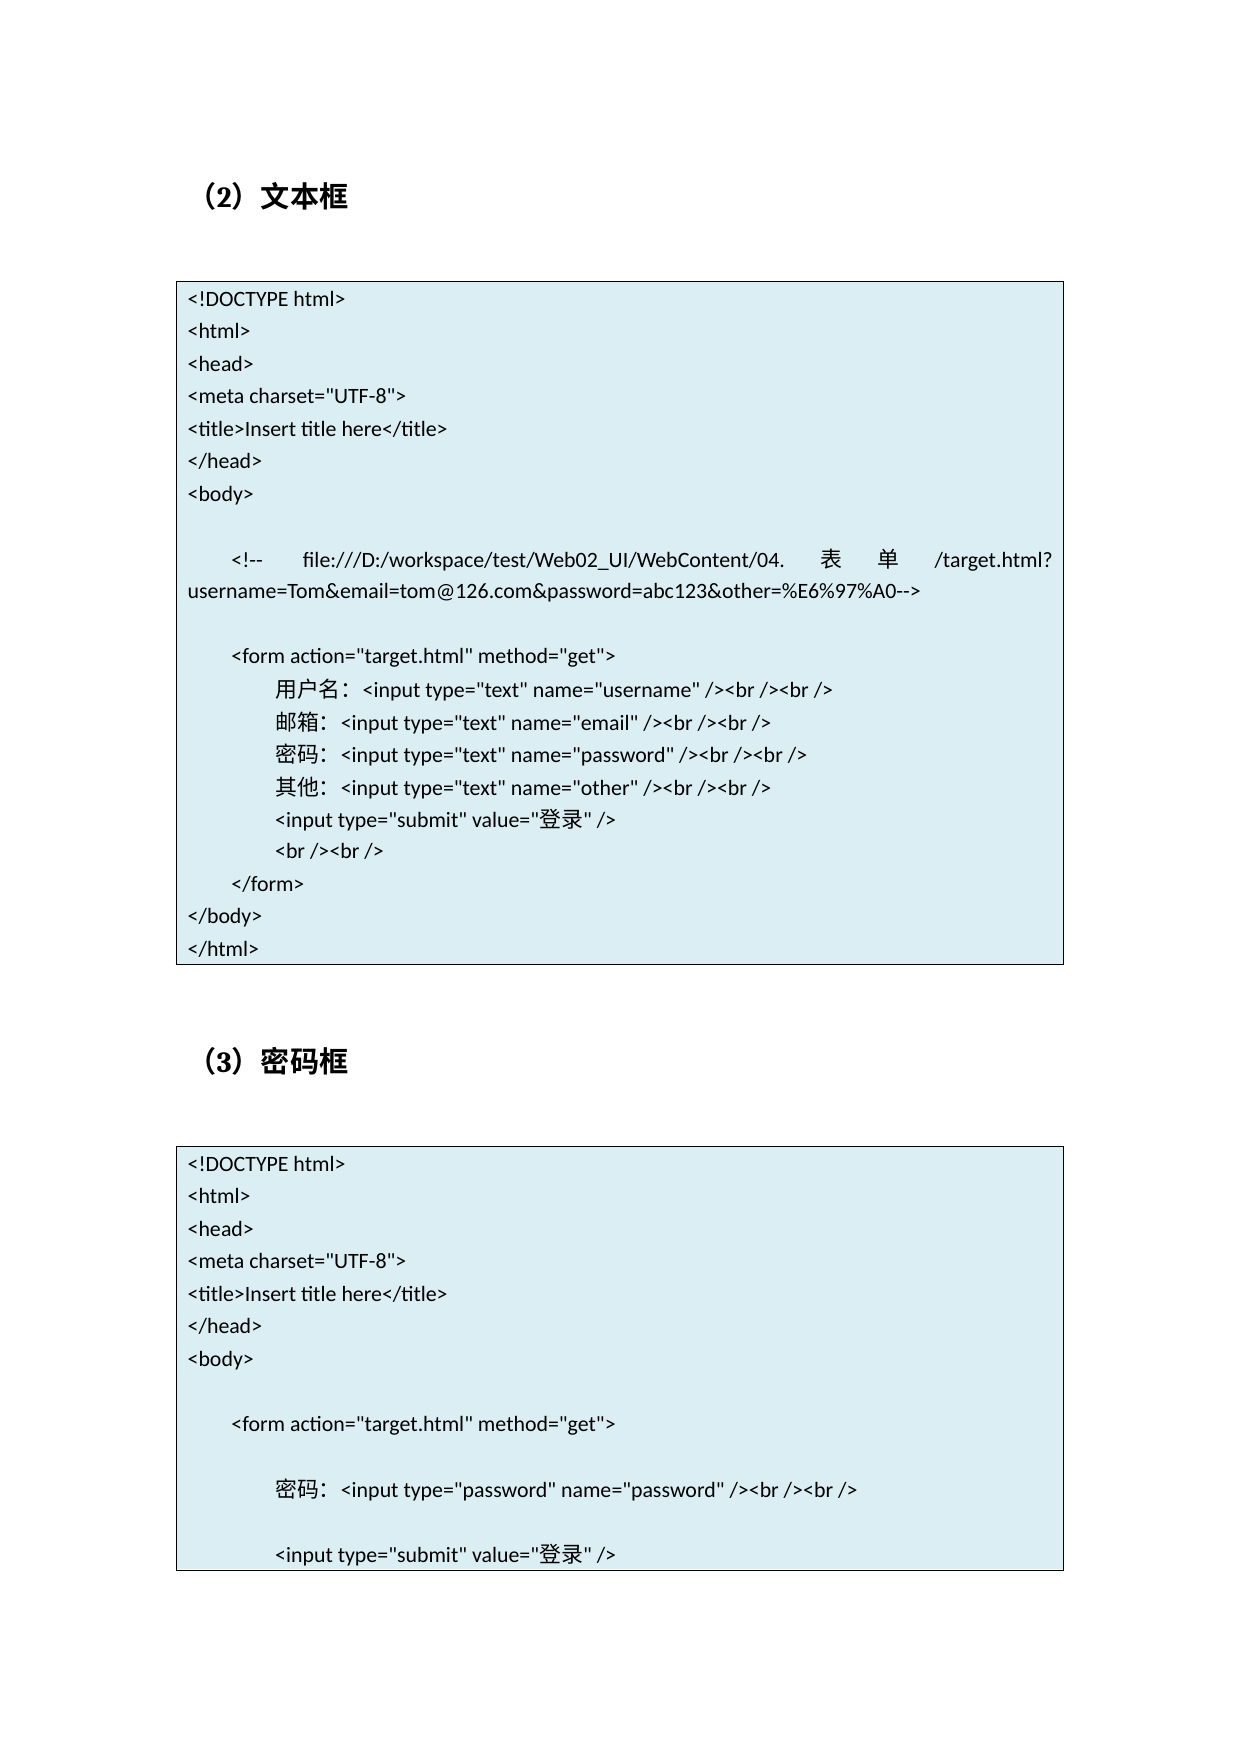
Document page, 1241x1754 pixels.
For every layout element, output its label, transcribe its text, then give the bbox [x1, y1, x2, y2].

subtitle （2）文本框 [187, 162, 1053, 227]
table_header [177, 1147, 1063, 1569]
table_header <!DOCTYPE html> <html> <head> <meta charset="UTF-8"> <title>Insert title here</title> </head> <body> <!-- file:///D:/workspace/test/Web02_UI/WebContent/04.表单/target.html?username=Tom&email=tom@126.com&password=abc123&other=%E6%97%A0--> <form action="target.html" method="get"> 用户名：<input type="text" name="username" /><br /><br /> 邮箱：<input type="text" name="email" /><br /><br /> 密码：<input type="text" name="password" /><br /><br /> 其他：<input type="text" name="other" /><br /><br /> <input type="submit" value="登录" /> <br /><br /> </form> </body> </html> [177, 282, 1063, 964]
subtitle （3）密码框 [187, 1027, 1053, 1092]
